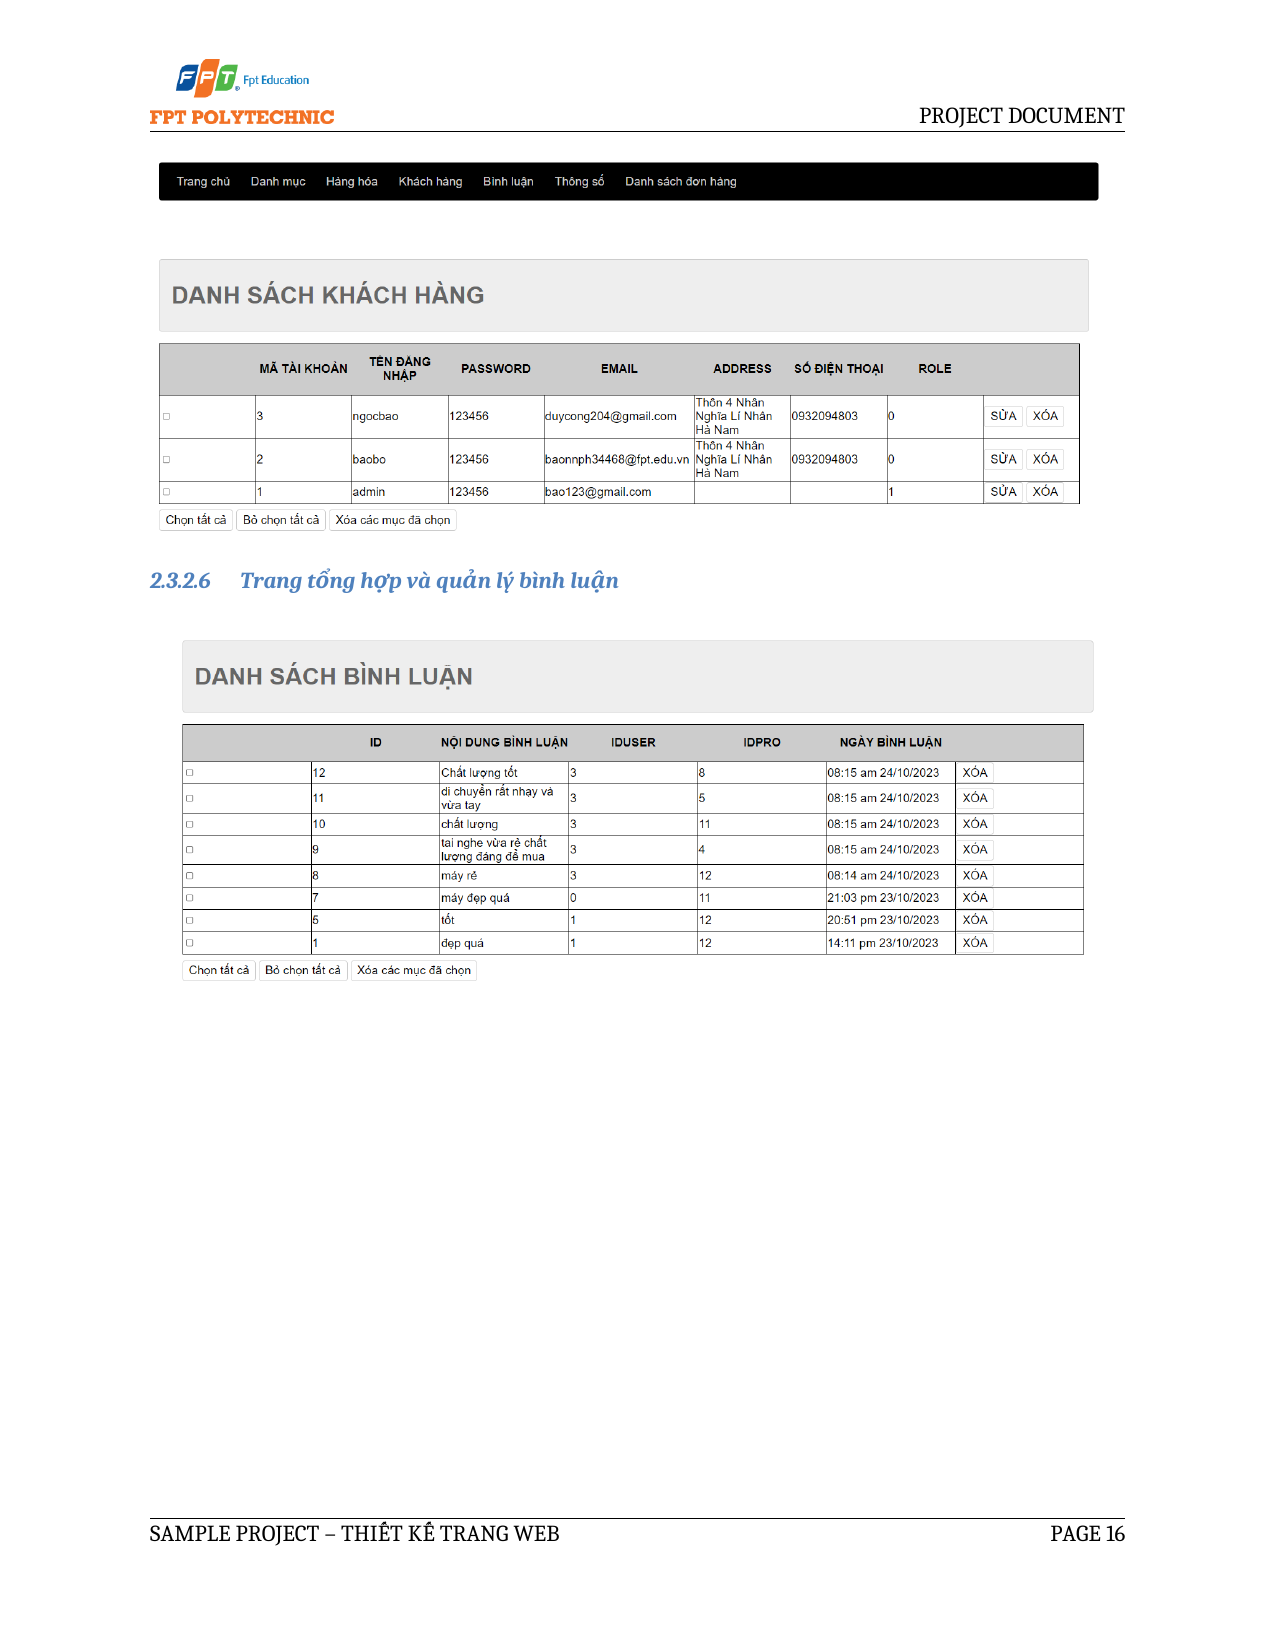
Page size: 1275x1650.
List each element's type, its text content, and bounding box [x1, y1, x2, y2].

picture [150, 598, 1123, 987]
picture [150, 150, 1125, 543]
picture [150, 59, 336, 124]
subtitle Trang tổng hợp và quản lý bình luận [150, 568, 1125, 594]
